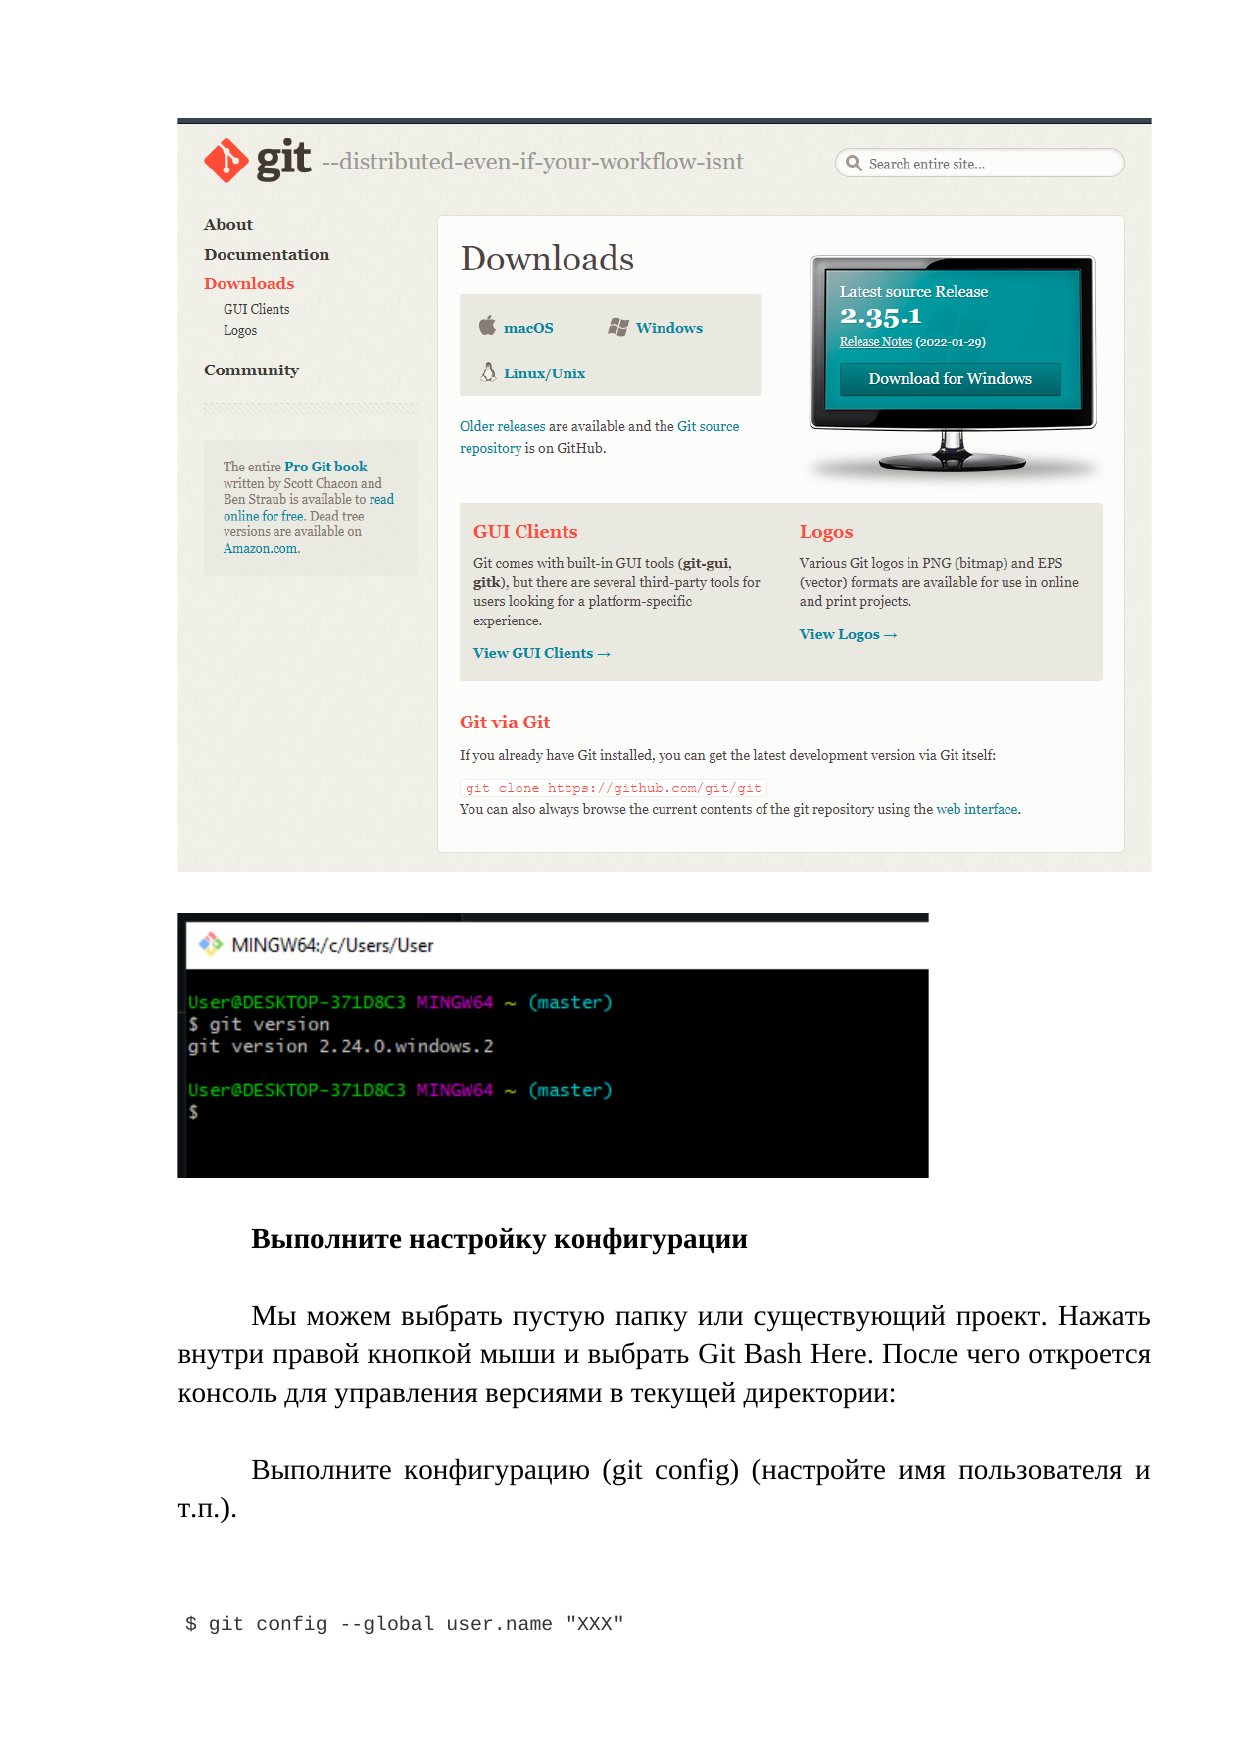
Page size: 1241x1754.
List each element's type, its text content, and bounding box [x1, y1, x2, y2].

text Выполните настройку конфигурации [177, 1221, 1152, 1254]
picture [177, 118, 1152, 872]
text $ git config --global user.name "XXX" [185, 1613, 1152, 1636]
picture [177, 913, 929, 1178]
text Выполните конфигурацию (git config) (настройте имя пользователя и т.п.). [177, 1452, 1152, 1524]
text Мы можем выбрать пустую папку или существующий проект. Нажать внутри правой кнопкой мыши и выбрать Git Bash Here. После чего откроется консоль для управления версиями в текущей директории: [177, 1298, 1152, 1408]
